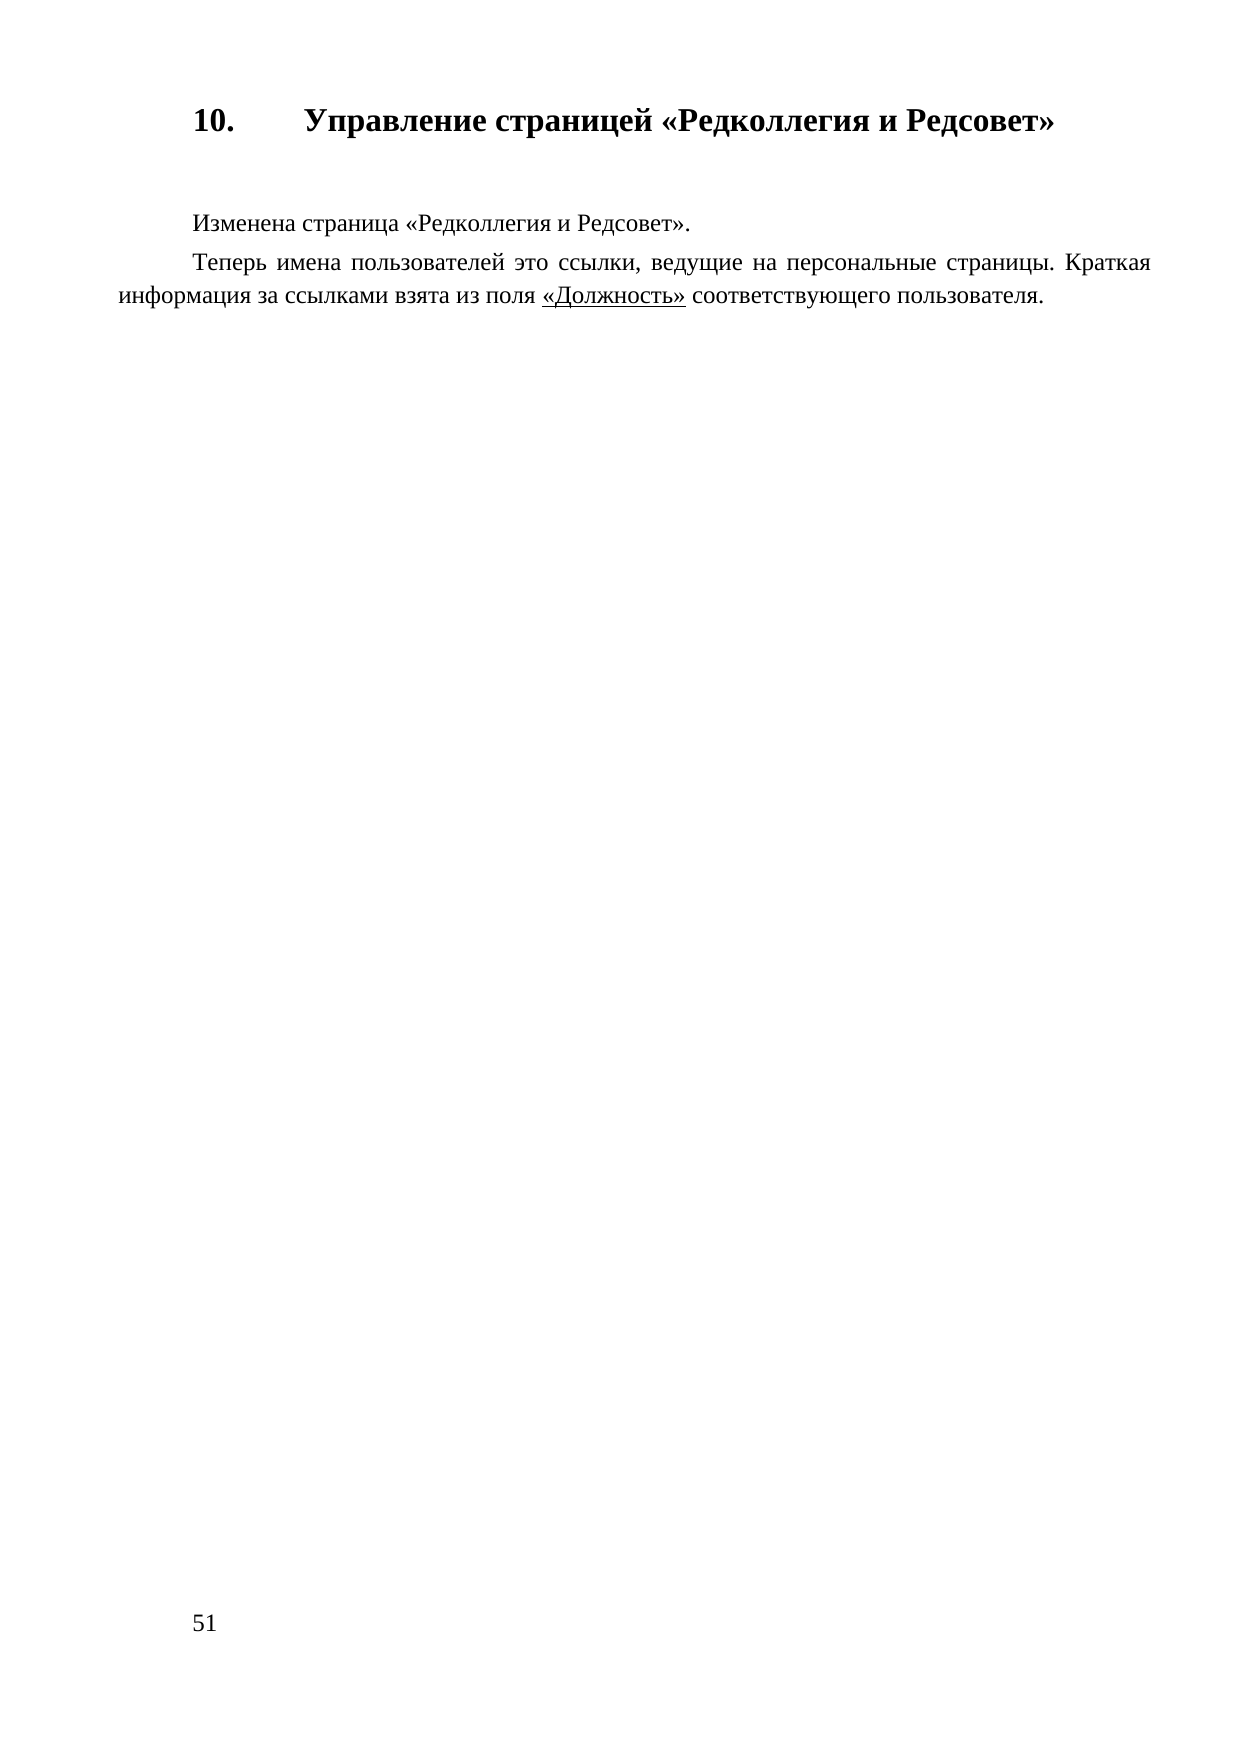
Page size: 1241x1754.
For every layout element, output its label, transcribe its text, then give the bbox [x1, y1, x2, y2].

text Управление страницей «Редколлегия и Редсовет» [96, 100, 1152, 138]
text Изменена страница «Редколлегия и Редсовет». [118, 208, 1152, 237]
text Теперь имена пользователей это ссылки, ведущие на персональные страницы. Краткая информация за ссылками взята из поля «Должность» соответствующего пользователя. [118, 247, 1152, 309]
